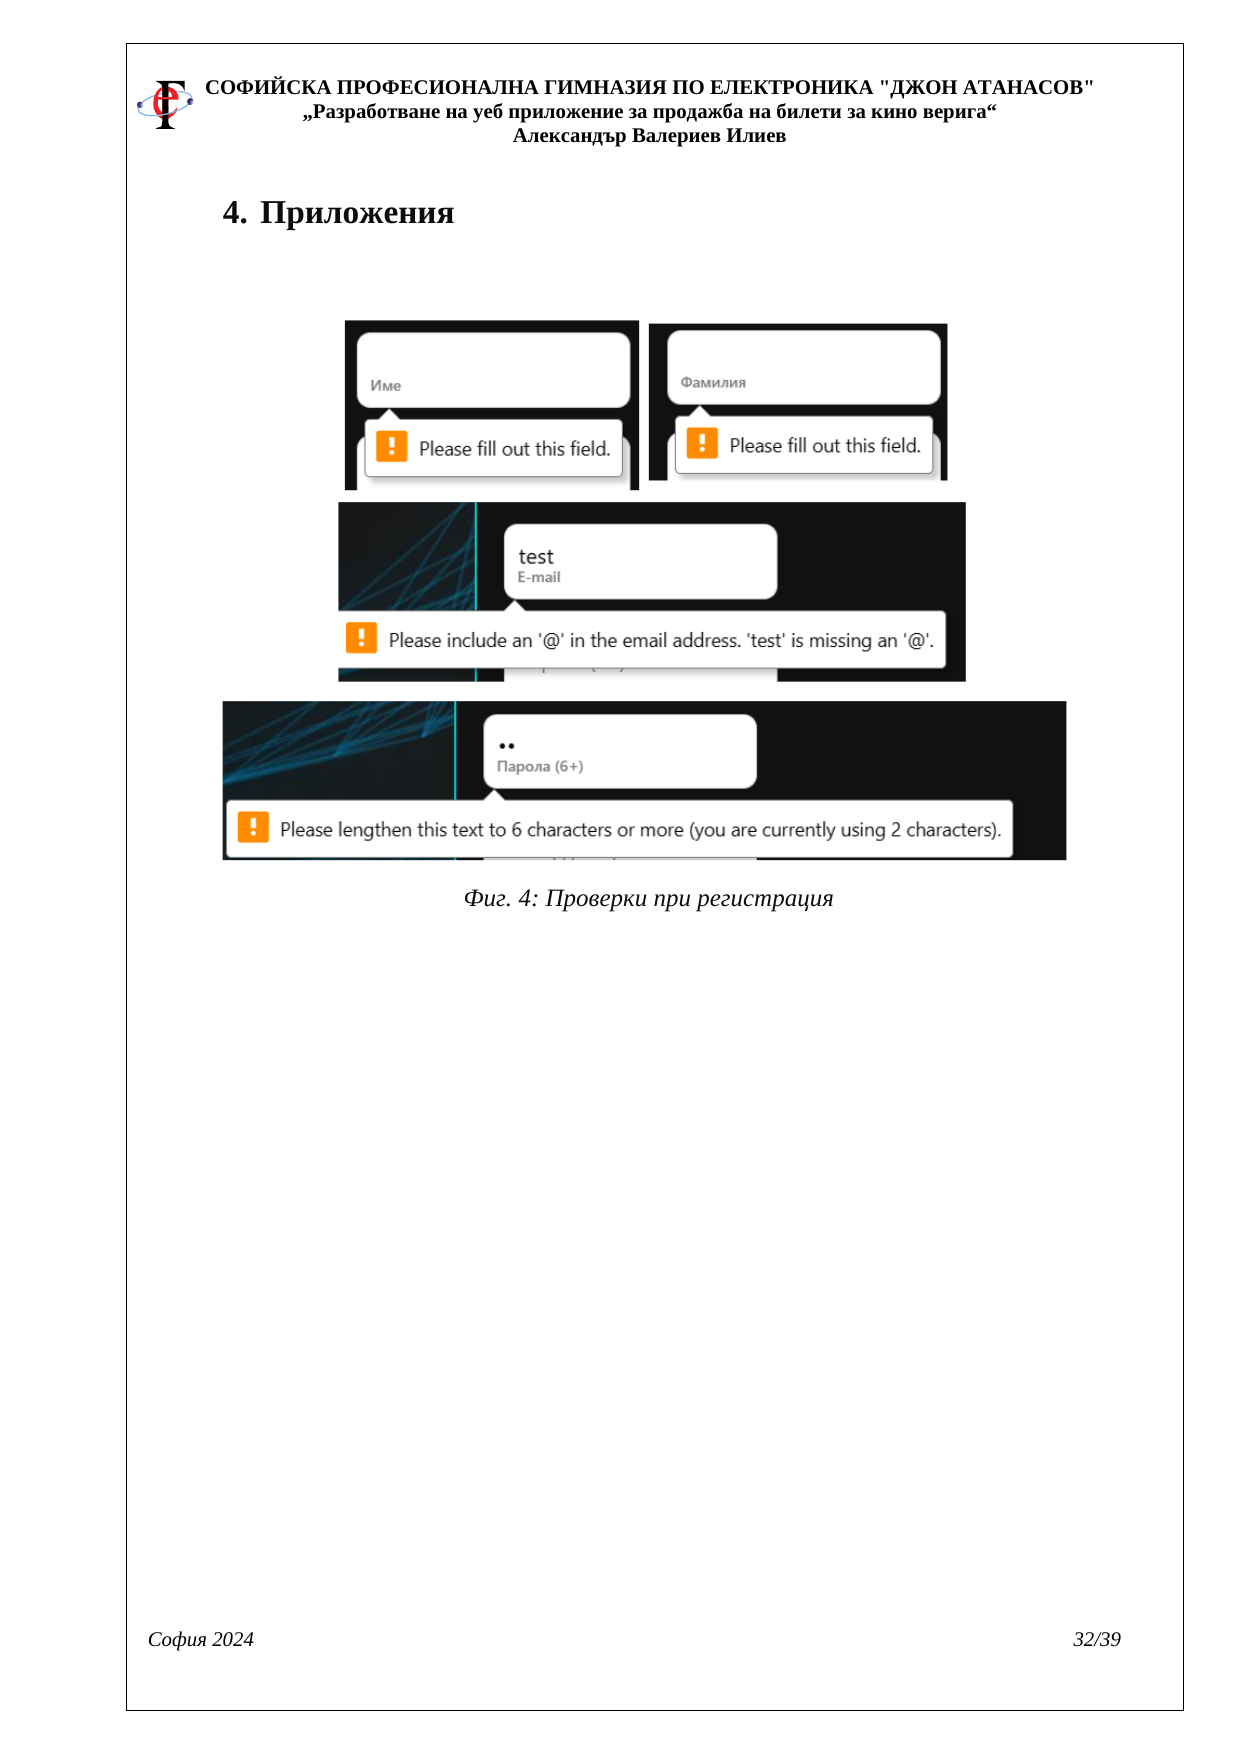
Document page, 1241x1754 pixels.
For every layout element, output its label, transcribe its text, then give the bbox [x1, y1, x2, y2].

text Фиг. 4: Проверки при регистрация [148, 883, 1152, 912]
subtitle Приложения [223, 192, 1152, 231]
picture [147, 315, 1100, 865]
